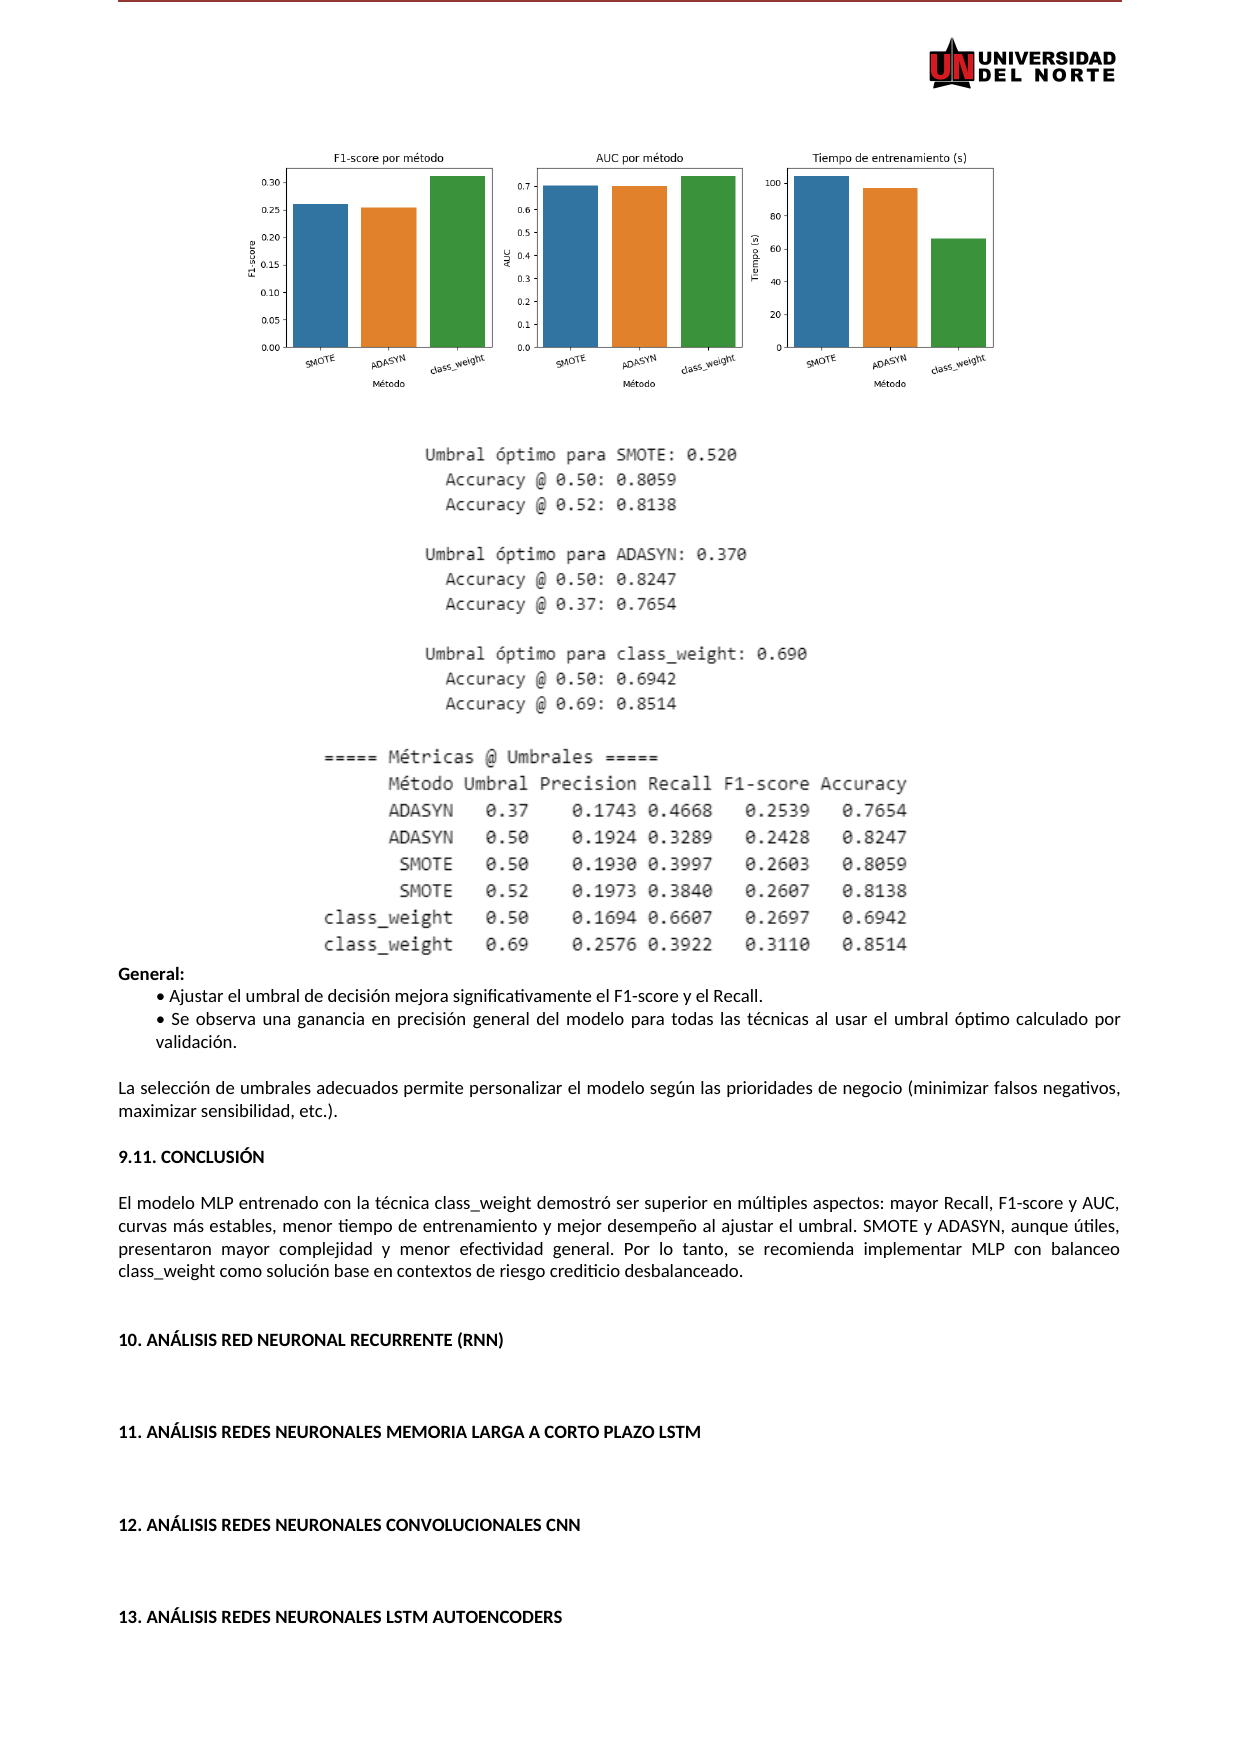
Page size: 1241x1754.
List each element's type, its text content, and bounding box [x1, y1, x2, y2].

subtitle ANÁLISIS RED NEURONAL RECURRENTE (RNN) [118, 1328, 1122, 1351]
text La selección de umbrales adecuados permite personalizar el modelo según las prioridades de negocio (minimizar falsos negativos, maximizar sensibilidad, etc.). [118, 1076, 1122, 1122]
list • Se observa una ganancia en precisión general del modelo para todas las técnicas al usar el umbral óptimo calculado por validación. [156, 1008, 1122, 1053]
list General: [118, 962, 1122, 985]
list • Ajustar el umbral de decisión mejora significativamente el F1-score y el Recall. [156, 985, 1122, 1008]
subtitle ANÁLISIS REDES NEURONALES CONVOLUCIONALES CNN [118, 1513, 1122, 1536]
picture [922, 30, 1123, 96]
subtitle CONCLUSIÓN [0, 1145, 1122, 1168]
text El modelo MLP entrenado con la técnica class_weight demostró ser superior en múltiples aspectos: mayor Recall, F1-score y AUC, curvas más estables, menor tiempo de entrenamiento y mejor desempeño al ajustar el umbral. SMOTE y ADASYN, aunque útiles, presentaron mayor complejidad y menor efectividad general. Por lo tanto, se recomienda implementar MLP con balanceo class_weight como solución base en contextos de riesgo crediticio desbalanceado. [118, 1191, 1122, 1283]
subtitle ANÁLISIS REDES NEURONALES LSTM AUTOENCODERS [118, 1605, 1122, 1628]
picture [238, 149, 1002, 392]
picture [314, 746, 926, 962]
subtitle ANÁLISIS REDES NEURONALES MEMORIA LARGA A CORTO PLAZO LSTM [118, 1420, 1122, 1443]
picture [419, 437, 821, 724]
